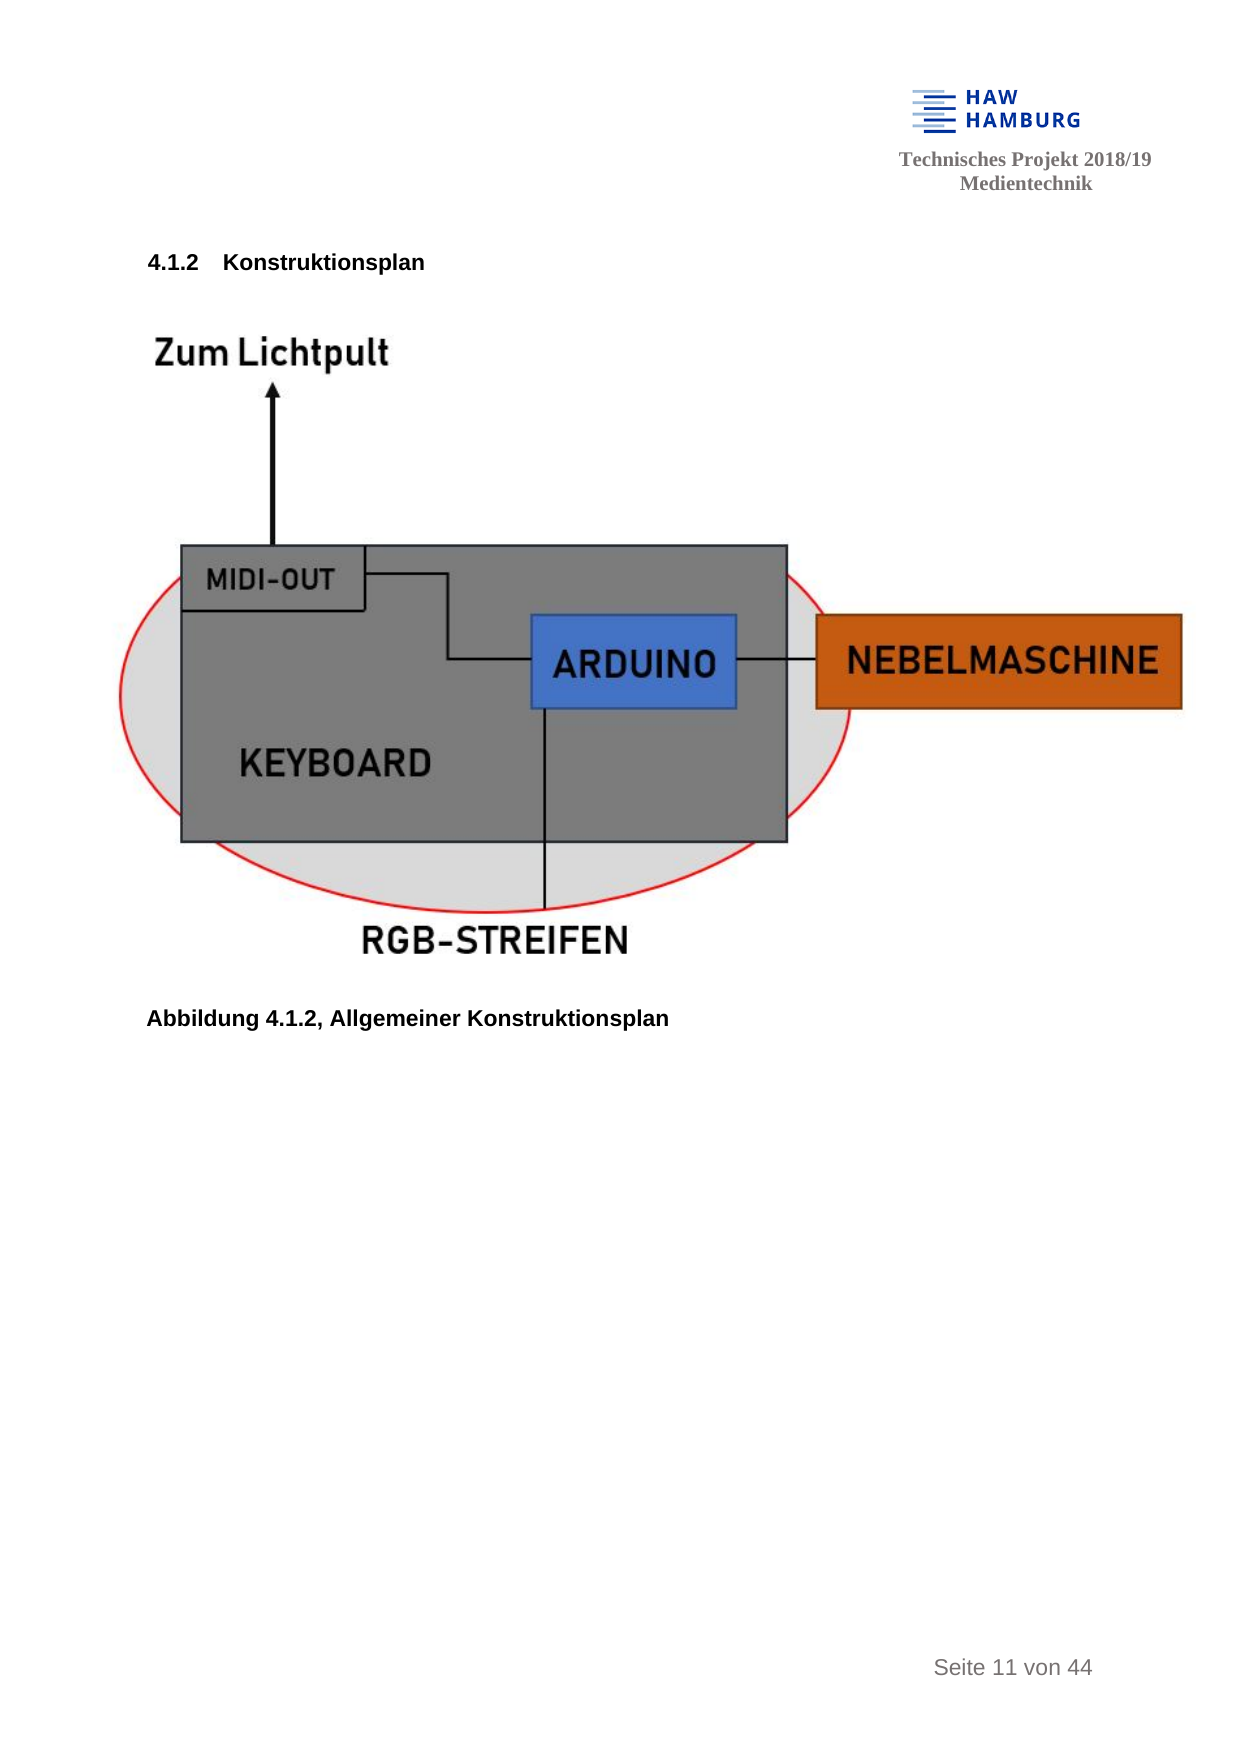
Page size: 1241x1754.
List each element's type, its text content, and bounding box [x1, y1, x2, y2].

picture [898, 75, 1093, 147]
picture [71, 304, 1197, 970]
subtitle Konstruktionsplan [148, 249, 1092, 275]
